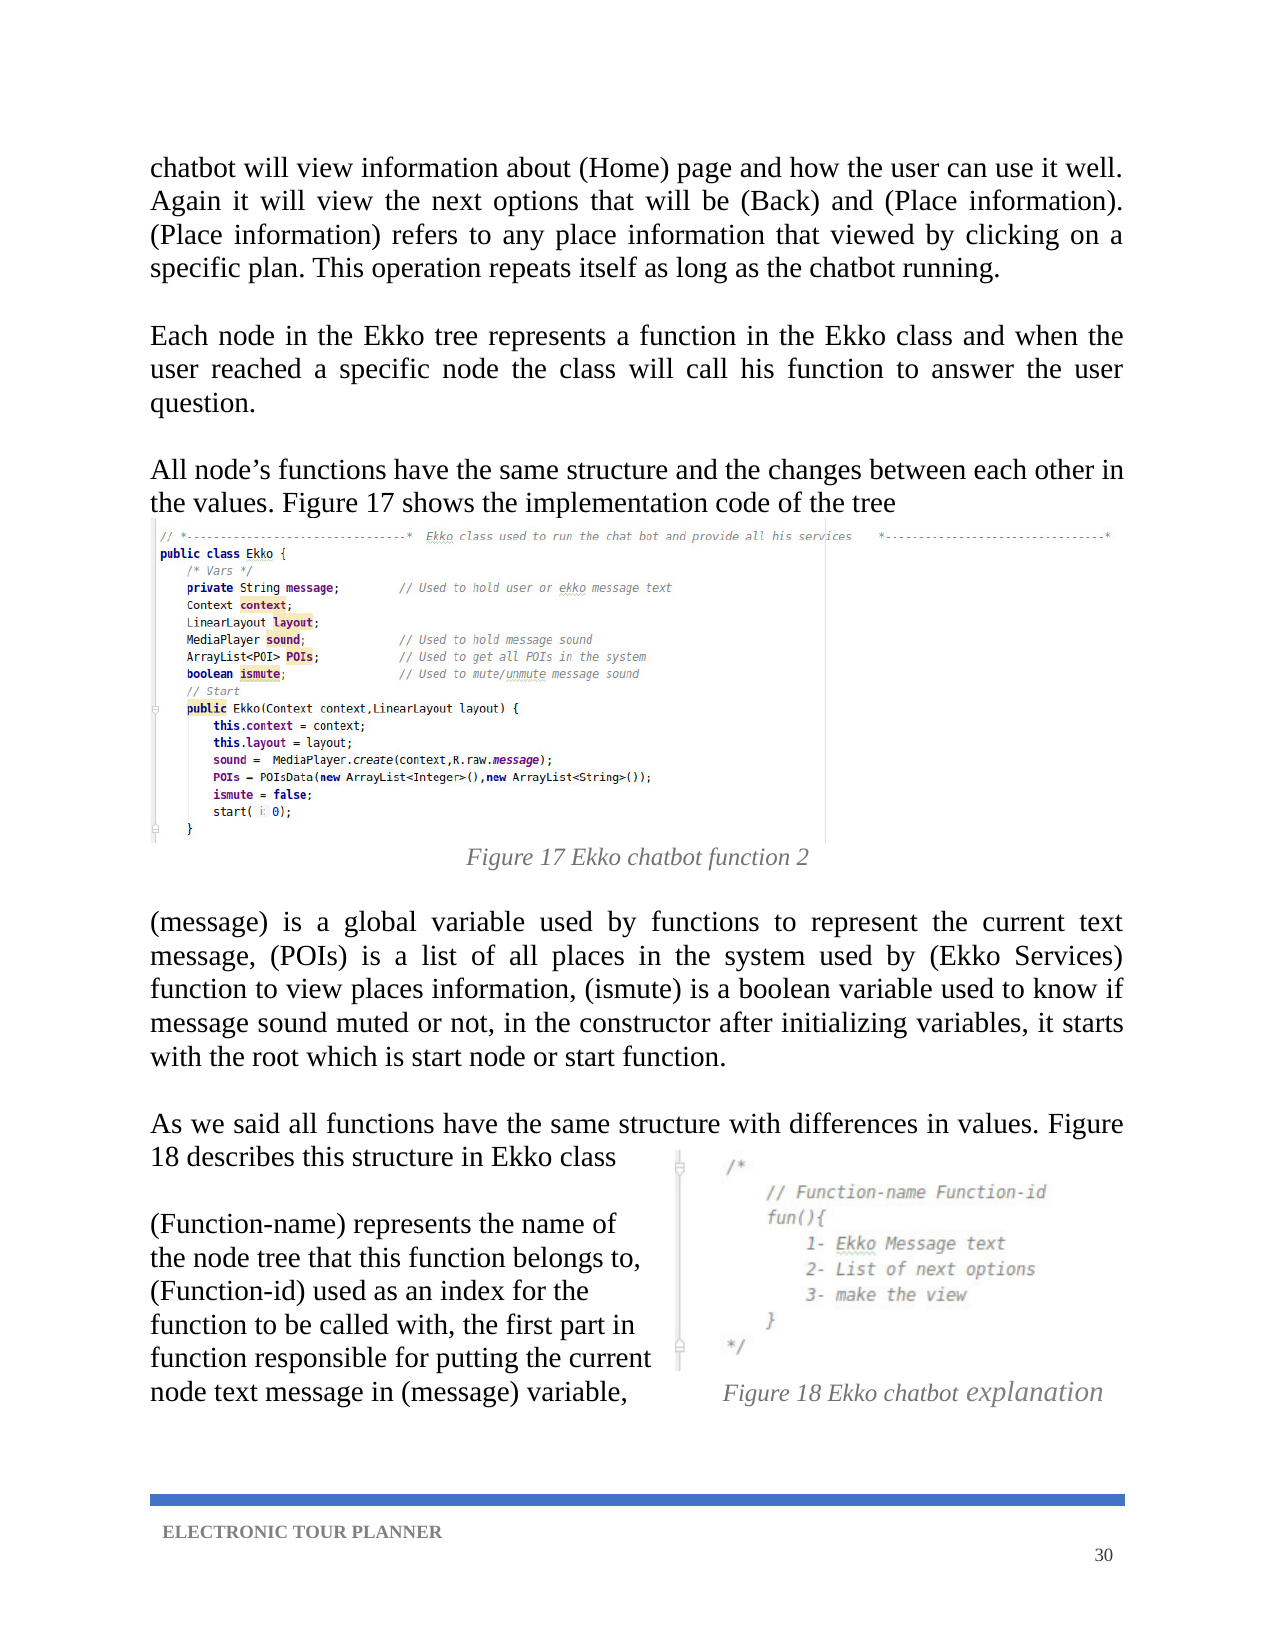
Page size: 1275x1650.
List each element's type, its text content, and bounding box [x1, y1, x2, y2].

text (message) is a global variable used by functions to represent the current text message, (POIs) is a list of all places in the system used by (Ekko Services) function to view places information, (ismute) is a boolean variable used to know if message sound muted or not, in the constructor after initializing variables, it starts with the root which is start node or start function. [150, 904, 1125, 1072]
text Each node in the Ekko tree represents a function in the Ekko class and when the user reached a specific node the class will call his function to answer the user question. [150, 318, 1125, 418]
text (Function-name) represents the name of the node tree that this function belongs to, (Function-id) used as an index for the function to be called with, the first part in function responsible for putting the current node text message in (message) variable, Figure 18 Ekko chatbot explanation [150, 1206, 1125, 1408]
text As we said all functions have the same structure with differences in values. Figure 18 describes this structure in Ekko class [150, 1106, 1125, 1173]
picture [150, 518, 1125, 843]
picture [675, 1150, 1123, 1371]
text Figure 17 Ekko chatbot function 2 [150, 843, 1125, 871]
text All node’s functions have the same structure and the changes between each other in the values. Figure 17 shows the implementation code of the tree [150, 452, 1125, 518]
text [150, 150, 1125, 284]
